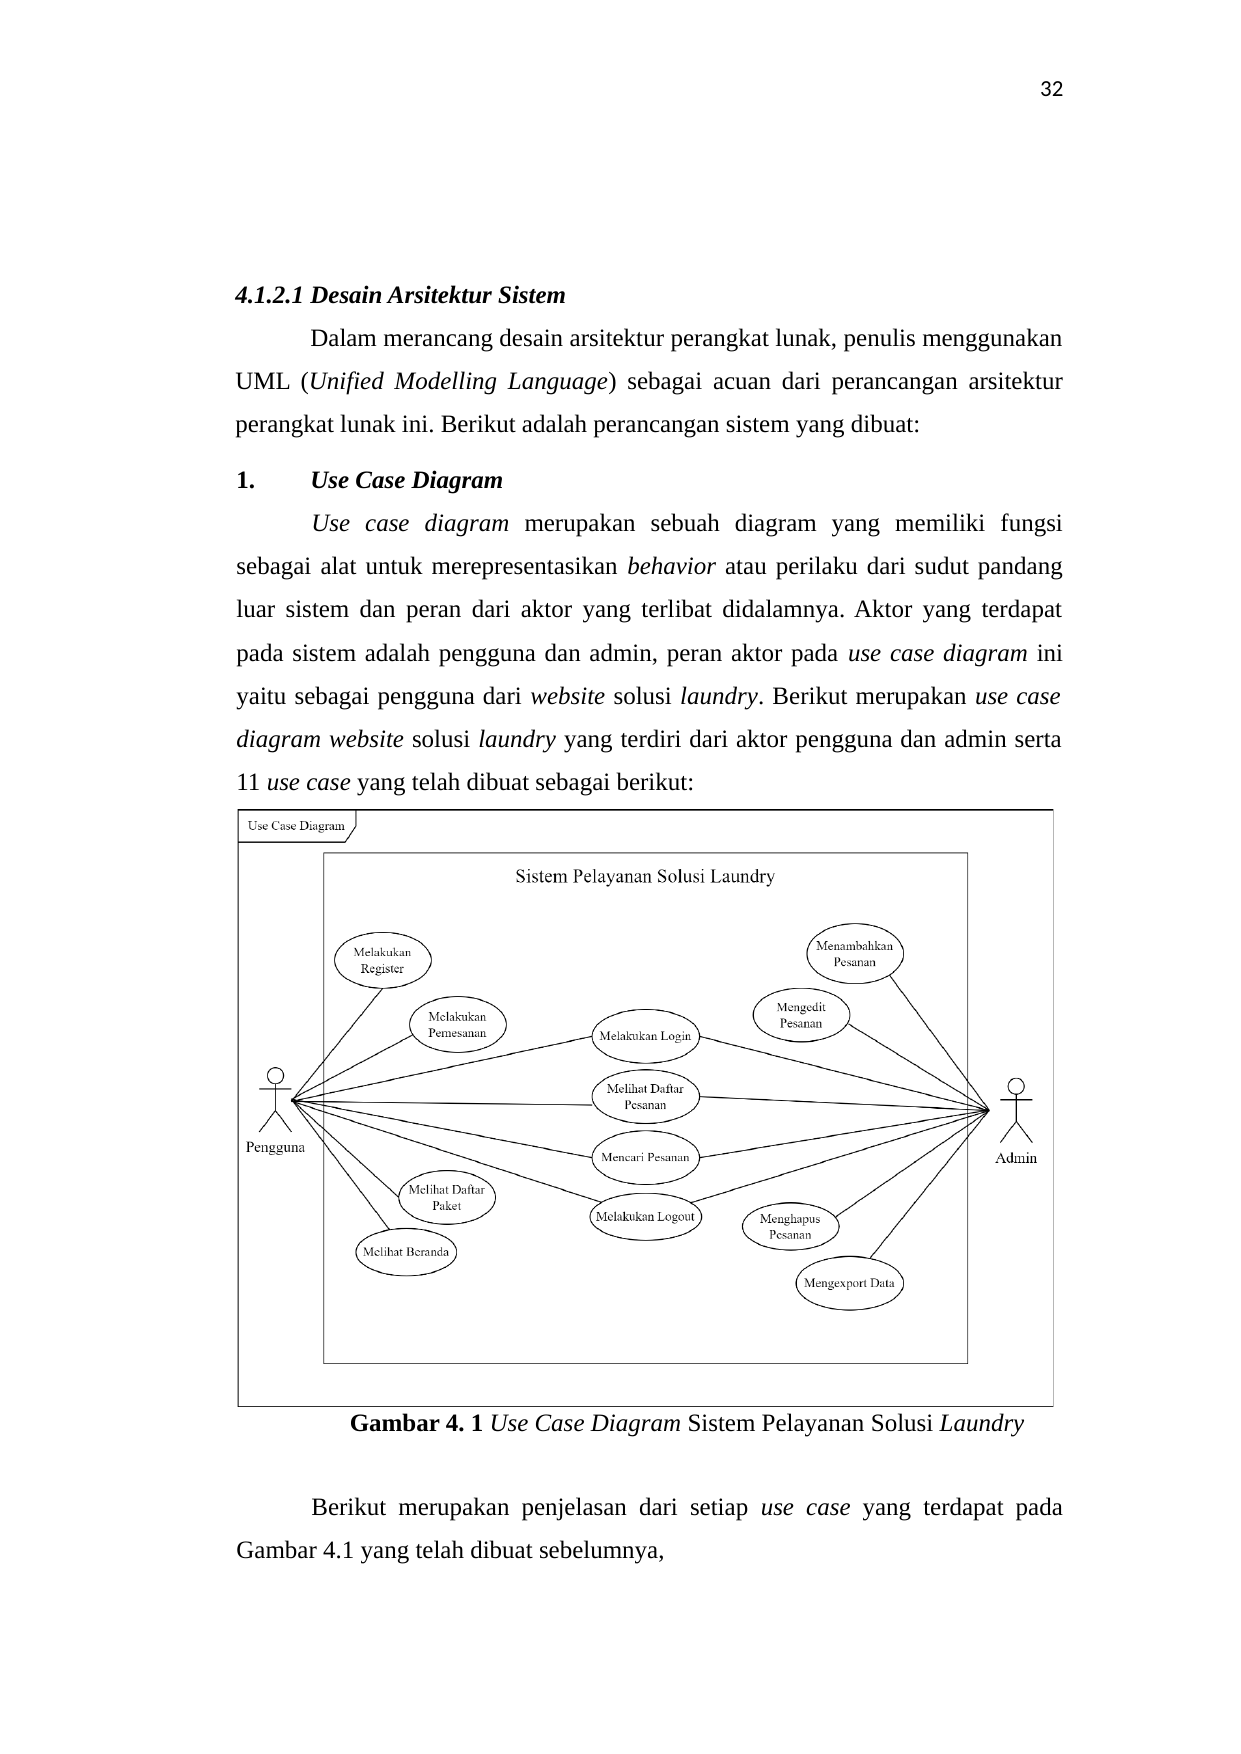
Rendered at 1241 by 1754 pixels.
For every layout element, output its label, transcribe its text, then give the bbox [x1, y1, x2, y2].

subtitle Desain Arsitektur Sistem [235, 280, 1063, 309]
picture [237, 809, 1054, 1407]
list Use Case Diagram [236, 465, 1063, 494]
text Use case diagram merupakan sebuah diagram yang memiliki fungsi sebagai alat untuk merepresentasikan behavior atau perilaku dari sudut pandang luar sistem dan peran dari aktor yang terlibat didalamnya. Aktor yang terdapat pada sistem adalah pengguna dan admin, peran aktor pada use case diagram ini yaitu sebagai pengguna dari website solusi laundry. Berikut merupakan use case diagram website solusi laundry yang terdiri dari aktor pengguna dan admin serta 11 use case yang telah dibuat sebagai berikut: [236, 508, 1063, 796]
text Berikut merupakan penjelasan dari setiap use case yang terdapat pada Gambar 4.1 yang telah dibuat sebelumnya, [236, 1492, 1063, 1563]
text Dalam merancang desain arsitektur perangkat lunak, penulis menggunakan UML (Unified Modelling Language) sebagai acuan dari perancangan arsitektur perangkat lunak ini. Berikut adalah perancangan sistem yang dibuat: [235, 323, 1063, 438]
